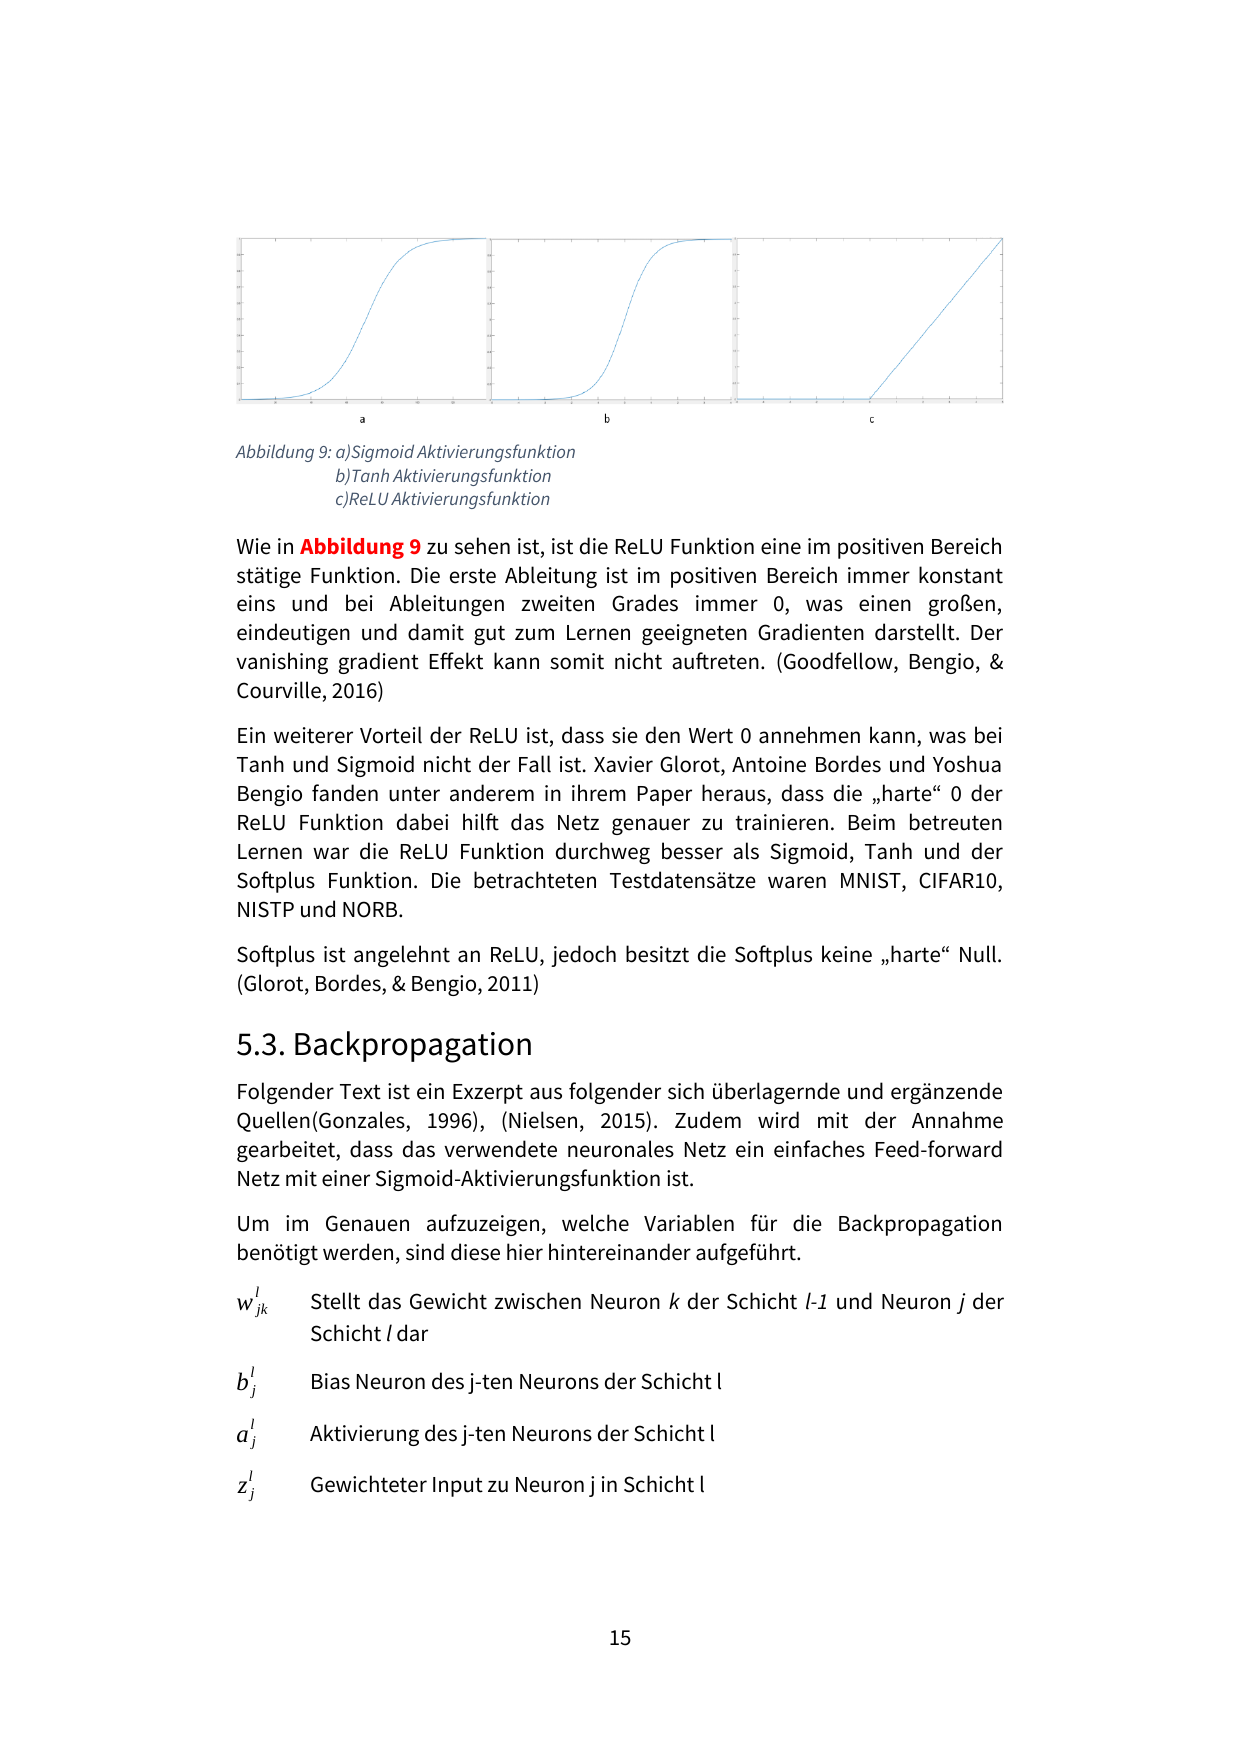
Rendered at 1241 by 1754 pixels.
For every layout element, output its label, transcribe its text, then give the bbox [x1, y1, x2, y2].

text Wie in Abbildung 9 zu sehen ist, ist die ReLU Funktion eine im positiven Bereich stätige Funktion. Die erste Ableitung ist im positiven Bereich immer konstant eins und bei Ableitungen zweiten Grades immer 0, was einen großen, eindeutigen und damit gut zum Lernen geeigneten Gradienten darstellt. Der vanishing gradient Effekt kann somit nicht auftreten. [236, 532, 1004, 705]
text Softplus ist angelehnt an ReLU, jedoch besitzt die Softplus keine „harte“ Null. [236, 940, 1004, 998]
text Stellt das Gewicht zwischen Neuron k der Schicht l-1 und Neuron j der Schicht l dar [236, 1283, 1004, 1347]
text Gewichteter Input zu Neuron j in Schicht l [236, 1467, 1004, 1502]
text Um im Genauen aufzuzeigen, welche Variablen für die Backpropagation benötigt werden, sind diese hier hintereinander aufgeführt. [236, 1209, 1004, 1267]
subtitle 5.3. Backpropagation [236, 1023, 1004, 1064]
picture [236, 236, 1004, 424]
text Ein weiterer Vorteil der ReLU ist, dass sie den Wert 0 annehmen kann, was bei Tanh und Sigmoid nicht der Fall ist. Xavier Glorot, Antoine Bordes und Yoshua Bengio fanden unter anderem in ihrem Paper heraus, dass die „harte“ 0 der ReLU Funktion dabei hilft das Netz genauer zu trainieren. Beim betreuten Lernen war die ReLU Funktion durchweg besser als Sigmoid, Tanh und der Softplus Funktion. Die betrachteten Testdatensätze waren MNIST, CIFAR10, NISTP und NORB. [236, 721, 1004, 923]
text Folgender Text ist ein Exzerpt aus folgender sich überlagernde und ergänzende Quellen, . Zudem wird mit der Annahme gearbeitet, dass das verwendete neuronales Netz ein einfaches Feed-forward Netz mit einer Sigmoid-Aktivierungsfunktion ist. [236, 1077, 1004, 1192]
text Bias Neuron des j-ten Neurons der Schicht l [236, 1364, 1004, 1399]
text Aktivierung des j-ten Neurons der Schicht l [236, 1416, 1004, 1450]
